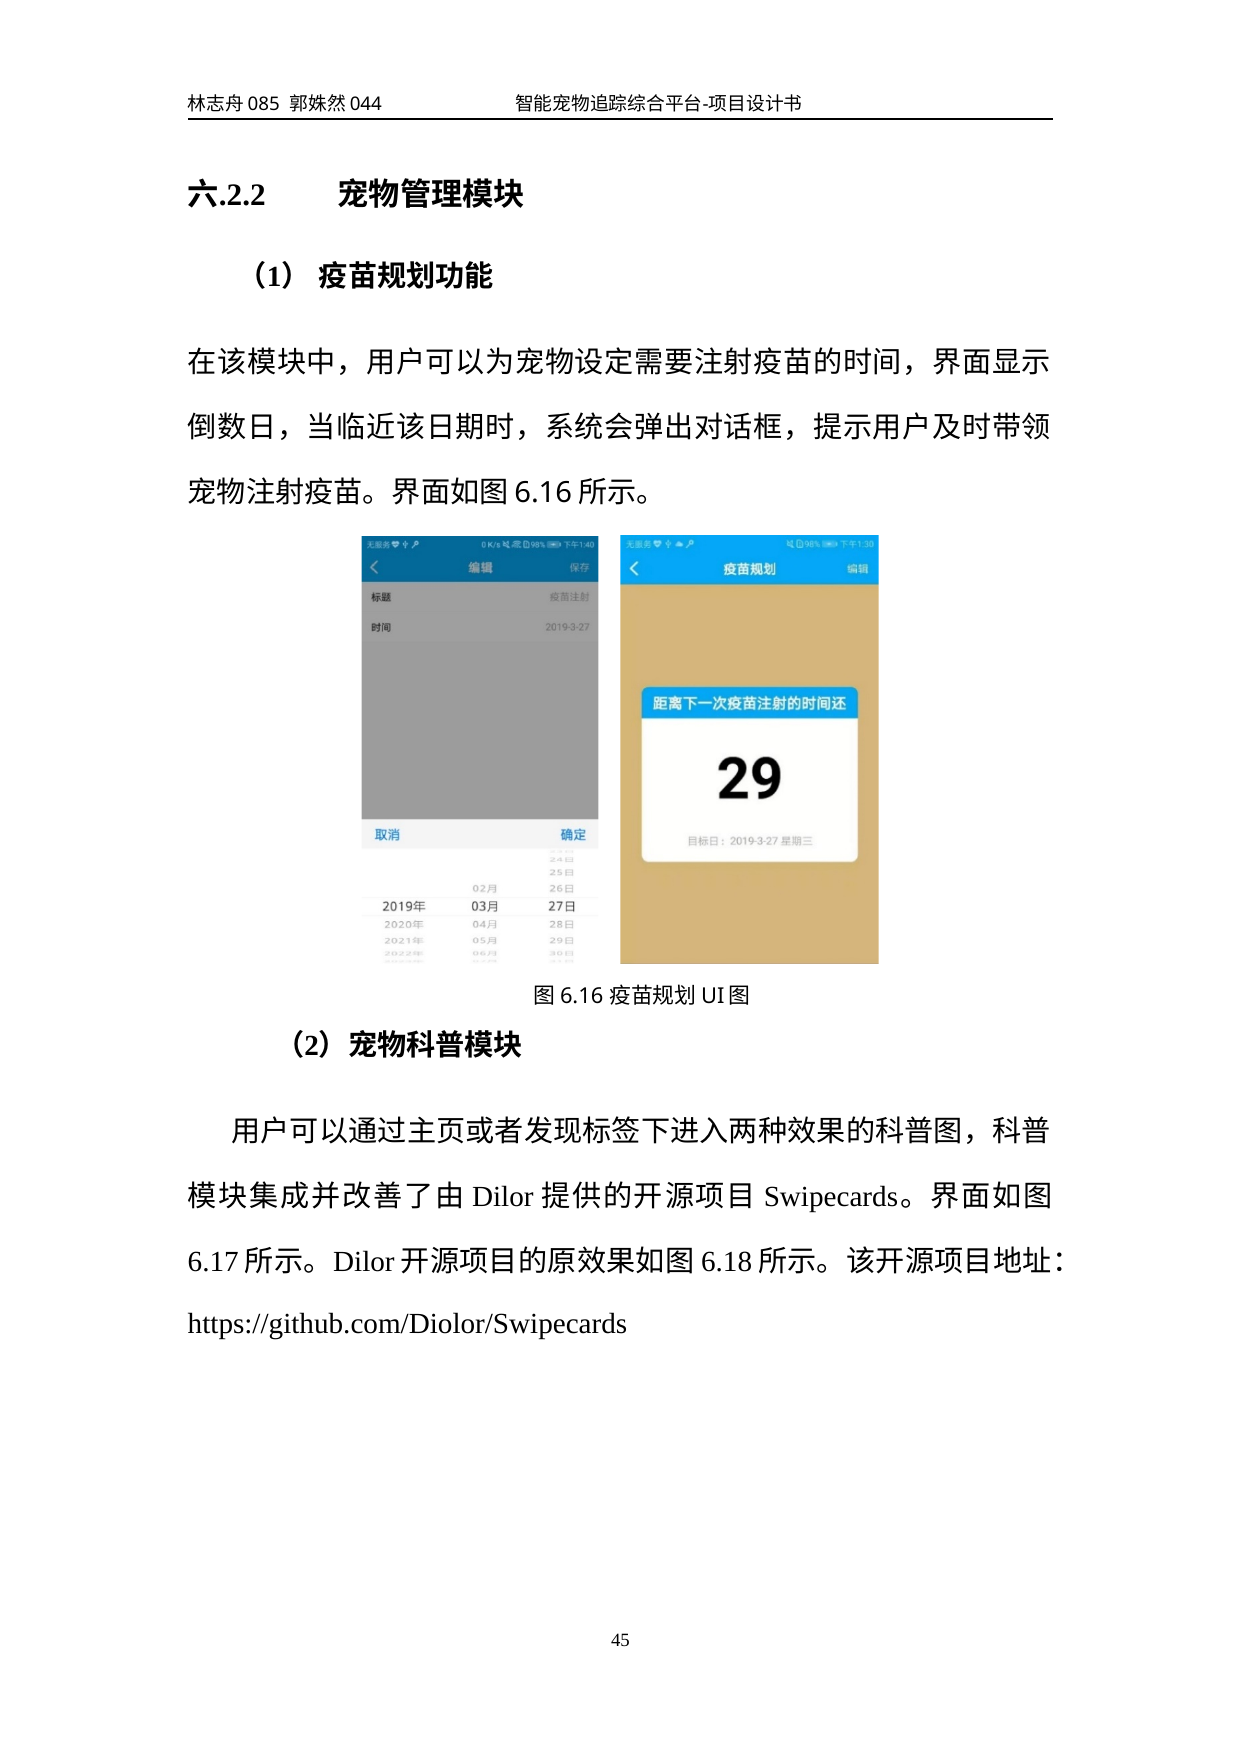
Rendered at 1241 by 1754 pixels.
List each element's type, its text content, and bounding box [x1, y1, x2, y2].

picture [571, 563, 589, 571]
picture [654, 540, 661, 547]
picture [361, 582, 599, 964]
picture [628, 541, 650, 547]
text 在该模块中，用户可以为宠物设定需要注射疫苗的时间，界面显示倒数日，当临近该日期时，系统会弹出对话框，提示用户及时带领宠物注射疫苗。界面如图6.16所示。 [187, 327, 1053, 522]
subtitle 宠物管理模块 [187, 162, 1053, 216]
text 用户可以通过主页或者发现标签下进入两种效果的科普图，科普模块集成并改善了由Dilor提供的开源项目Swipecards。界面如图6.17所示。Dilor开源项目的原效果如图6.18所示。该开源项目地址：https://github.com/Diolor/Swipecards [187, 1096, 1053, 1356]
picture [586, 542, 594, 547]
picture [797, 540, 819, 547]
picture [724, 563, 776, 575]
text （2）宠物科普模块 [231, 1010, 1053, 1075]
picture [512, 541, 521, 547]
list 疫苗规划功能 [237, 241, 1053, 306]
picture [524, 541, 561, 548]
picture [469, 562, 493, 573]
picture [630, 562, 638, 575]
picture [848, 564, 868, 573]
picture [368, 542, 389, 548]
picture [392, 541, 399, 547]
picture [620, 583, 879, 964]
text 图6.16 疫苗规划UI图 [187, 977, 1053, 1010]
picture [503, 541, 509, 548]
picture [370, 561, 377, 573]
picture [823, 541, 837, 547]
picture [866, 541, 873, 547]
